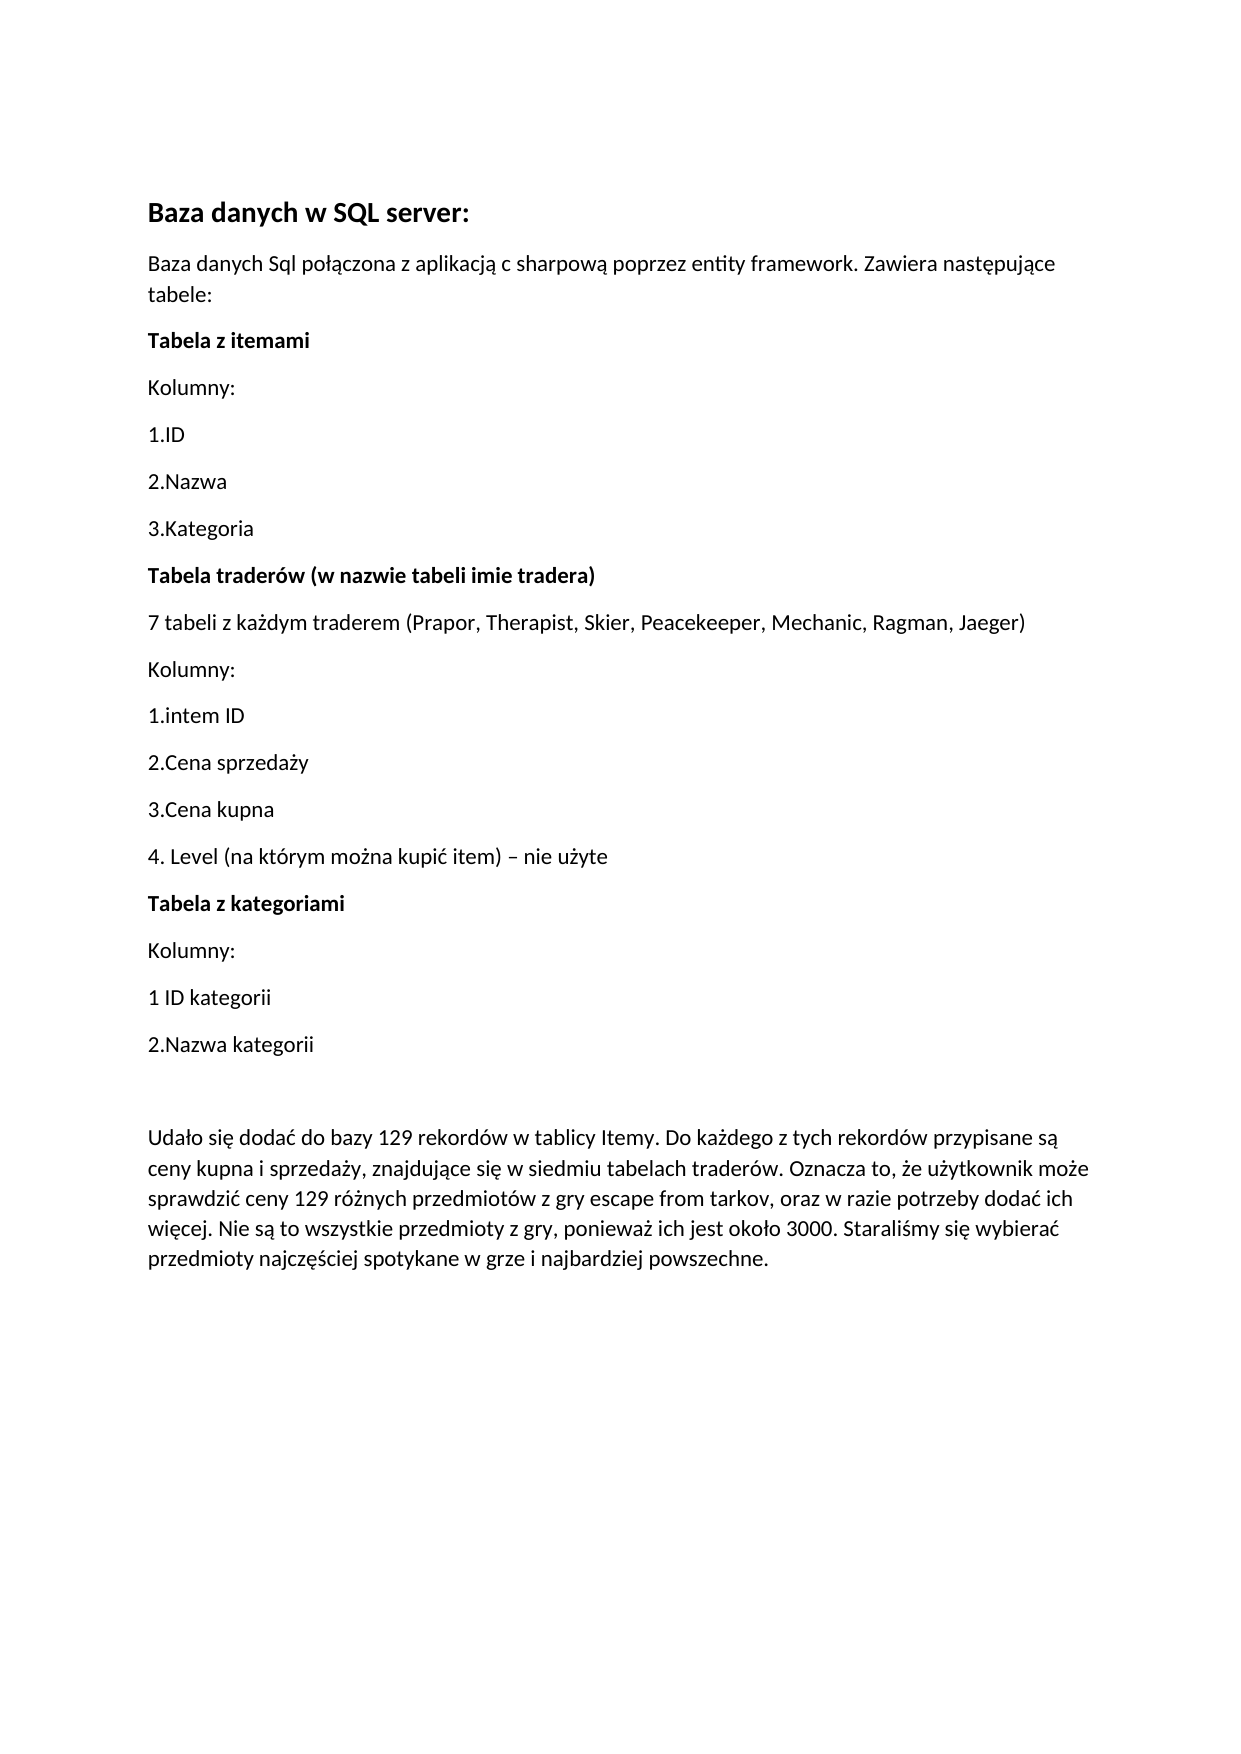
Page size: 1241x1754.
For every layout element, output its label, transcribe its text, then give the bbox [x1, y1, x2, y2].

text 3.Cena kupna [148, 795, 1093, 823]
text 7 tabeli z każdym traderem (Prapor, Therapist, Skier, Peacekeeper, Mechanic, Ragman, Jaeger) [148, 608, 1093, 636]
text 1.intem ID [148, 702, 1093, 730]
text Baza danych w SQL server: [148, 194, 1093, 230]
text Kolumny: [148, 373, 1093, 402]
text 3.Kategoria [148, 514, 1093, 542]
text Udało się dodać do bazy 129 rekordów w tablicy Itemy. Do każdego z tych rekordów przypisane są ceny kupna i sprzedaży, znajdujące się w siedmiu tabelach traderów. Oznacza to, że użytkownik może sprawdzić ceny 129 różnych przedmiotów z gry escape from tarkov, oraz w razie potrzeby dodać ich więcej. Nie są to wszystkie przedmioty z gry, ponieważ ich jest około 3000. Staraliśmy się wybierać przedmioty najczęściej spotykane w grze i najbardziej powszechne. [148, 1123, 1093, 1272]
text Tabela z itemami [148, 327, 1093, 355]
text Kolumny: [148, 655, 1093, 683]
text Tabela traderów (w nazwie tabeli imie tradera) [148, 561, 1093, 589]
text 1.ID [148, 420, 1093, 448]
text Baza danych Sql połączona z aplikacją c sharpową poprzez entity framework. Zawiera następujące tabele: [148, 249, 1093, 308]
text 2.Nazwa [148, 467, 1093, 495]
text 1 ID kategorii [148, 983, 1093, 1011]
text 4. Level (na którym można kupić item) – nie użyte [148, 842, 1093, 870]
text 2.Nazwa kategorii [148, 1030, 1093, 1058]
text Kolumny: [148, 936, 1093, 964]
text Tabela z kategoriami [148, 889, 1093, 917]
text 2.Cena sprzedaży [148, 748, 1093, 777]
